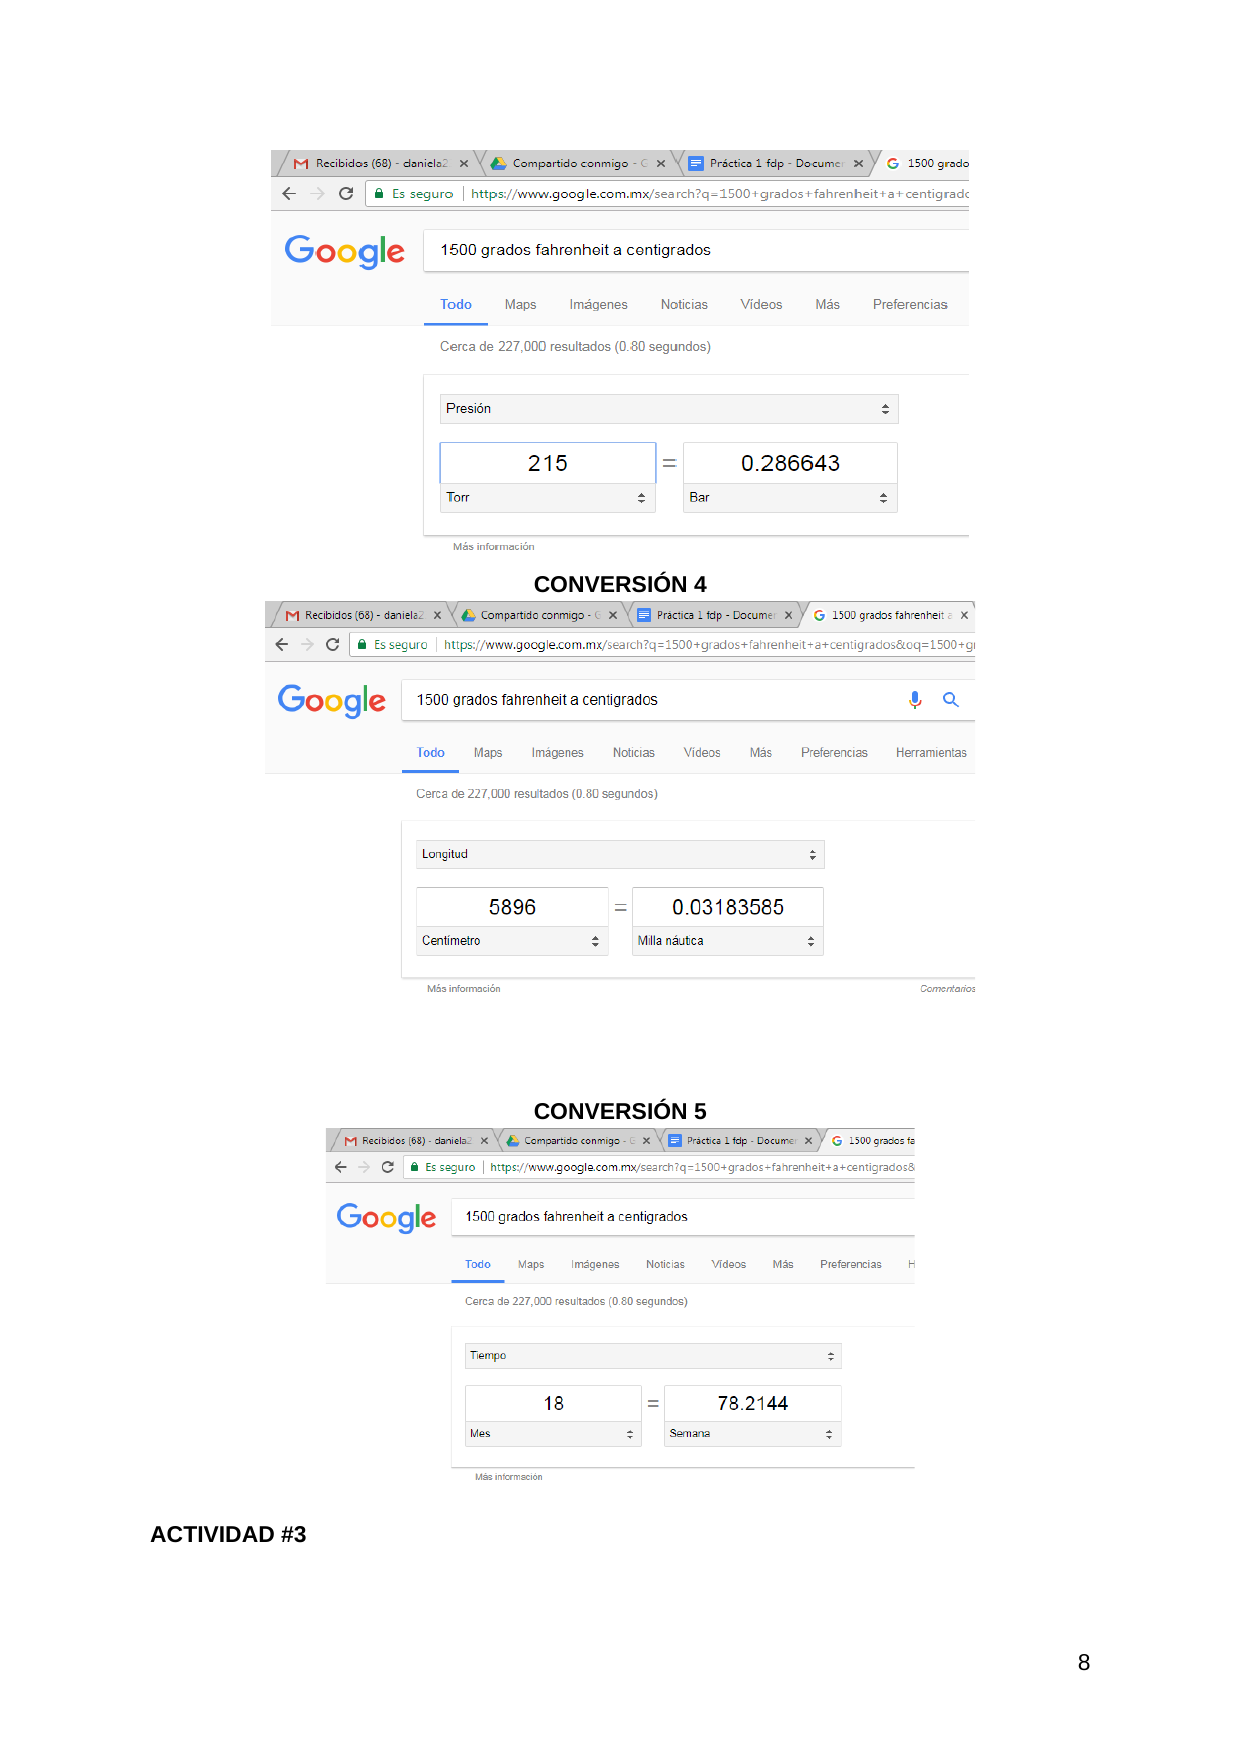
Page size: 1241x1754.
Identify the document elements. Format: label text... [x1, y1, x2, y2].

picture [325, 1128, 915, 1488]
picture [265, 601, 976, 1004]
text CONVERSIÓN 5 [150, 1098, 1090, 1125]
text CONVERSIÓN 4 [150, 571, 1090, 597]
text ACTIVIDAD #3 [150, 1521, 1090, 1547]
picture [271, 150, 969, 568]
